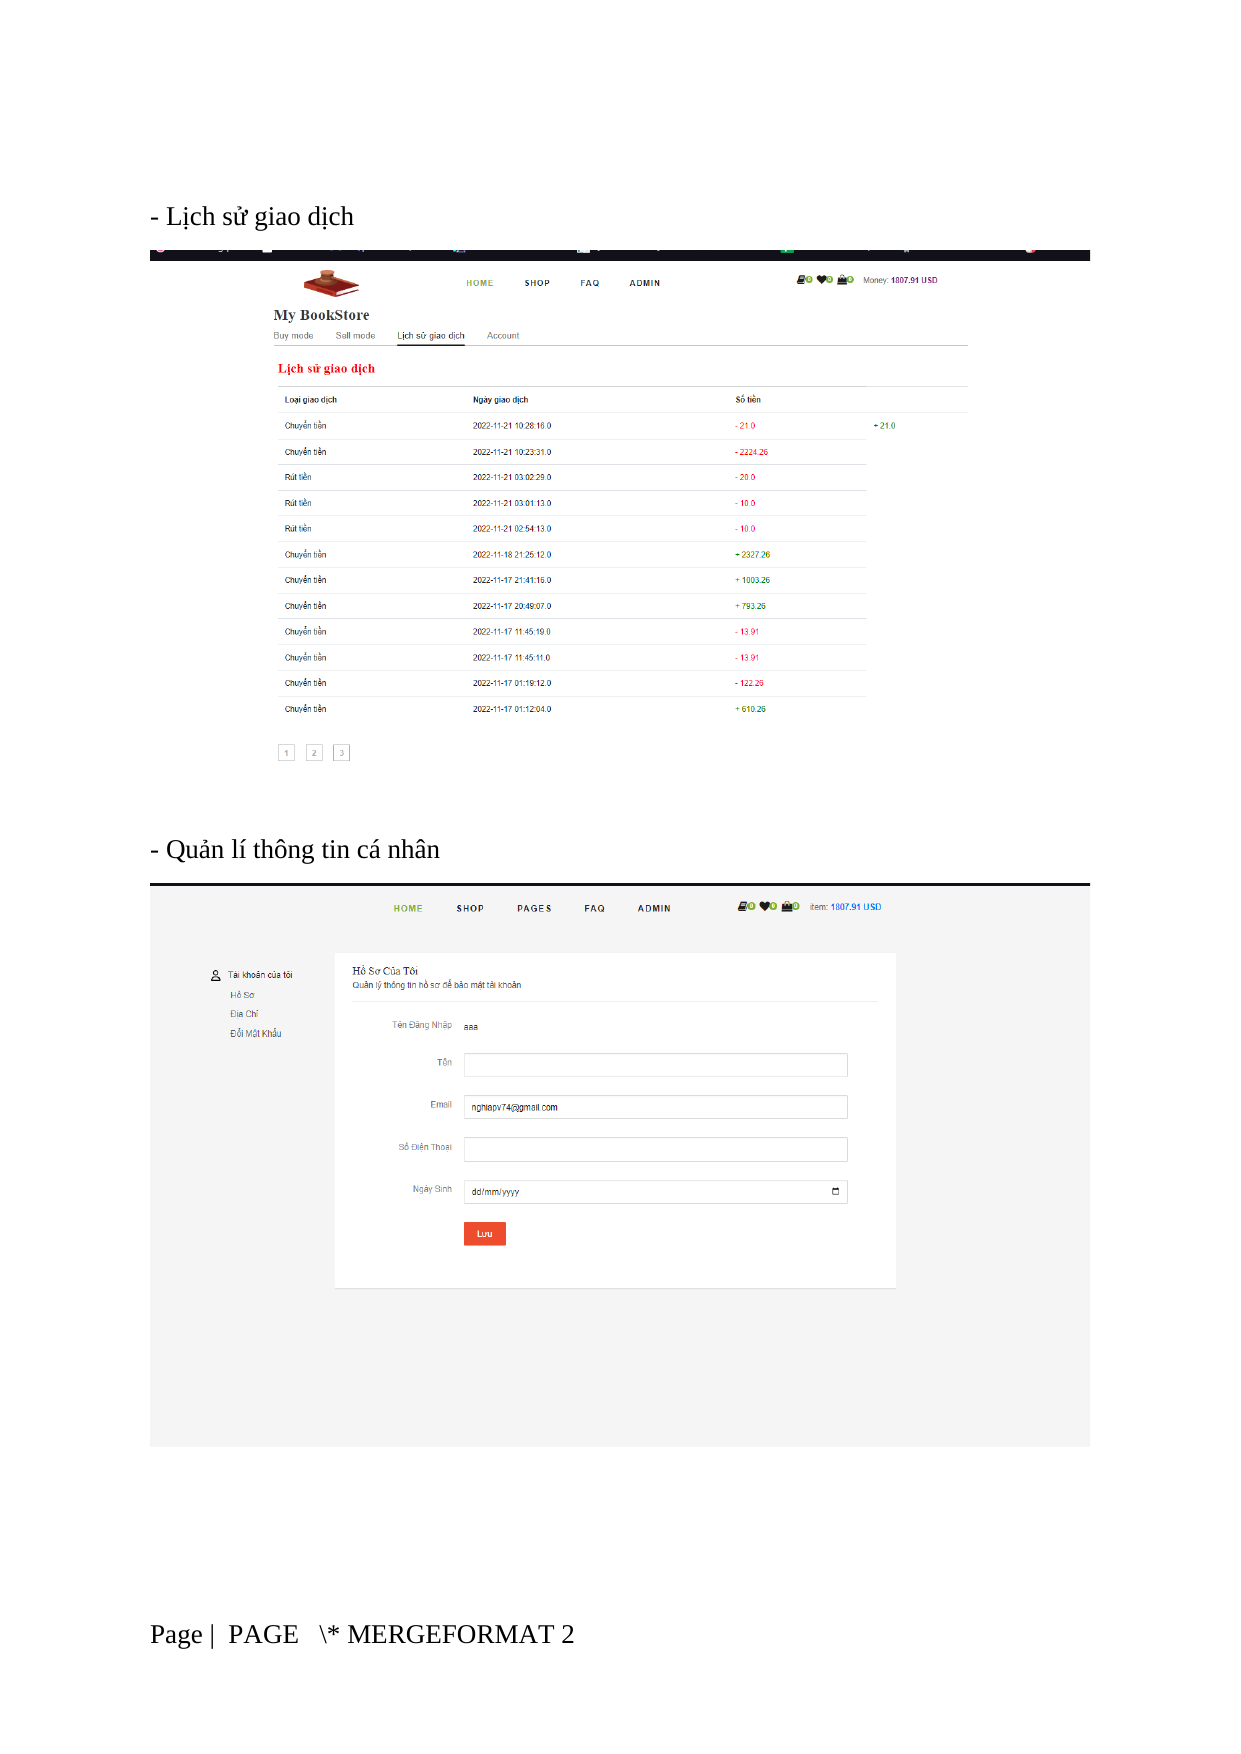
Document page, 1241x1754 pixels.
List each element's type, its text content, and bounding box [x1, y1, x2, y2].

text - Lịch sử giao dịch [150, 200, 1090, 231]
picture [150, 883, 1091, 1447]
picture [150, 250, 1091, 815]
text - Quản lí thông tin cá nhân [150, 834, 1090, 865]
